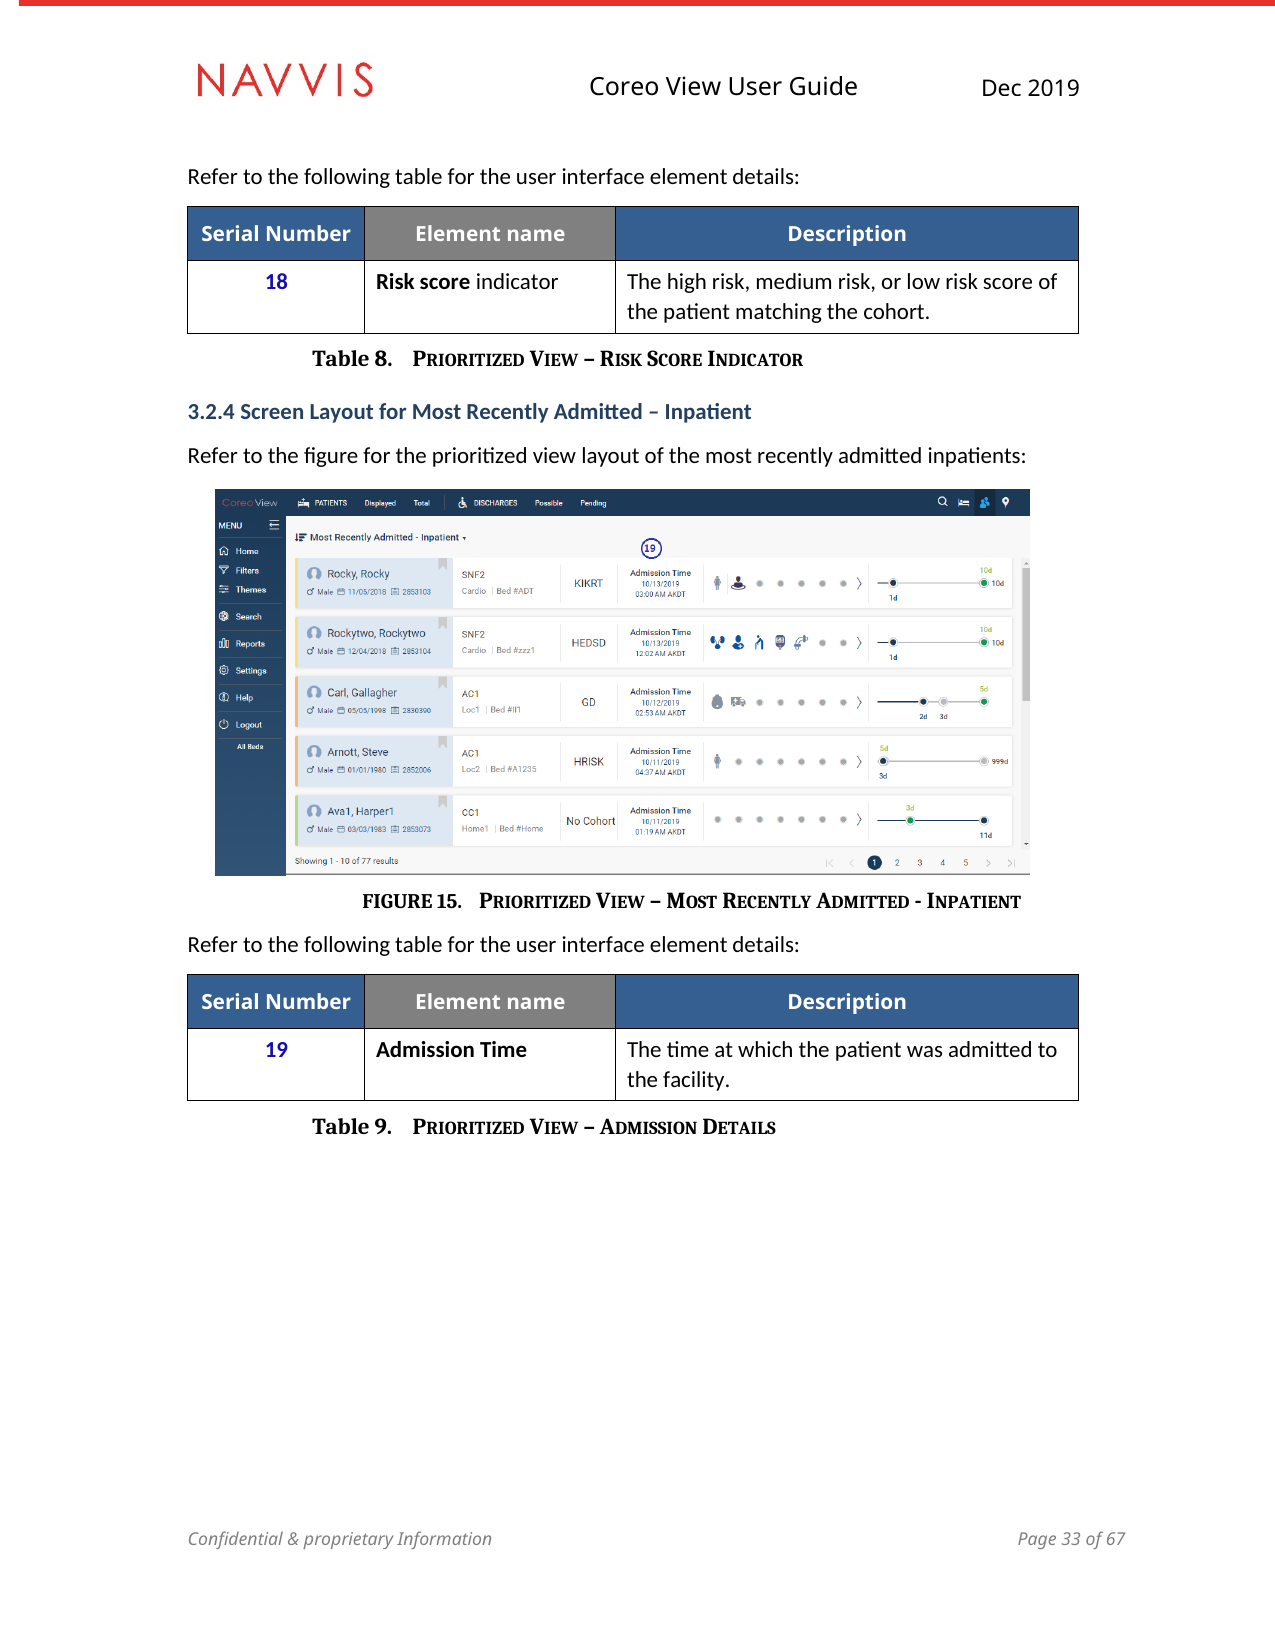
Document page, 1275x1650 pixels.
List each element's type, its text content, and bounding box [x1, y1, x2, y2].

text Prioritized View – Most Recently Admitted - Inpatient [296, 888, 1087, 914]
table_header Description [616, 207, 1078, 260]
subtitle Screen Layout for Most Recently Admitted – Inpatient [187, 397, 1087, 425]
table_header Element name [365, 207, 615, 260]
picture [215, 489, 1030, 876]
table_cell The time at which the patient was admitted to the facility. [616, 1029, 1078, 1100]
text Prioritized View – Risk Score Indicator [312, 346, 1087, 372]
table_cell Admission Time [365, 1029, 615, 1100]
table_cell 19 [188, 1029, 364, 1100]
table_cell The high risk, medium risk, or low risk score of the patient matching the cohort. [616, 261, 1078, 332]
table_header Serial Number [188, 207, 364, 260]
table_header Element name [365, 975, 615, 1028]
table_cell 18 [188, 261, 364, 332]
table_cell Risk score indicator [365, 261, 615, 332]
text Refer to the following table for the user interface element details: [187, 162, 1087, 191]
picture [187, 55, 383, 104]
text Prioritized View – Admission Details [312, 1114, 1087, 1140]
text Refer to the figure for the prioritized view layout of the most recently admitted inpatients: [187, 442, 1087, 470]
text Refer to the following table for the user interface element details: [187, 930, 1087, 958]
table_header Serial Number [188, 975, 364, 1028]
table_header Description [616, 975, 1078, 1028]
